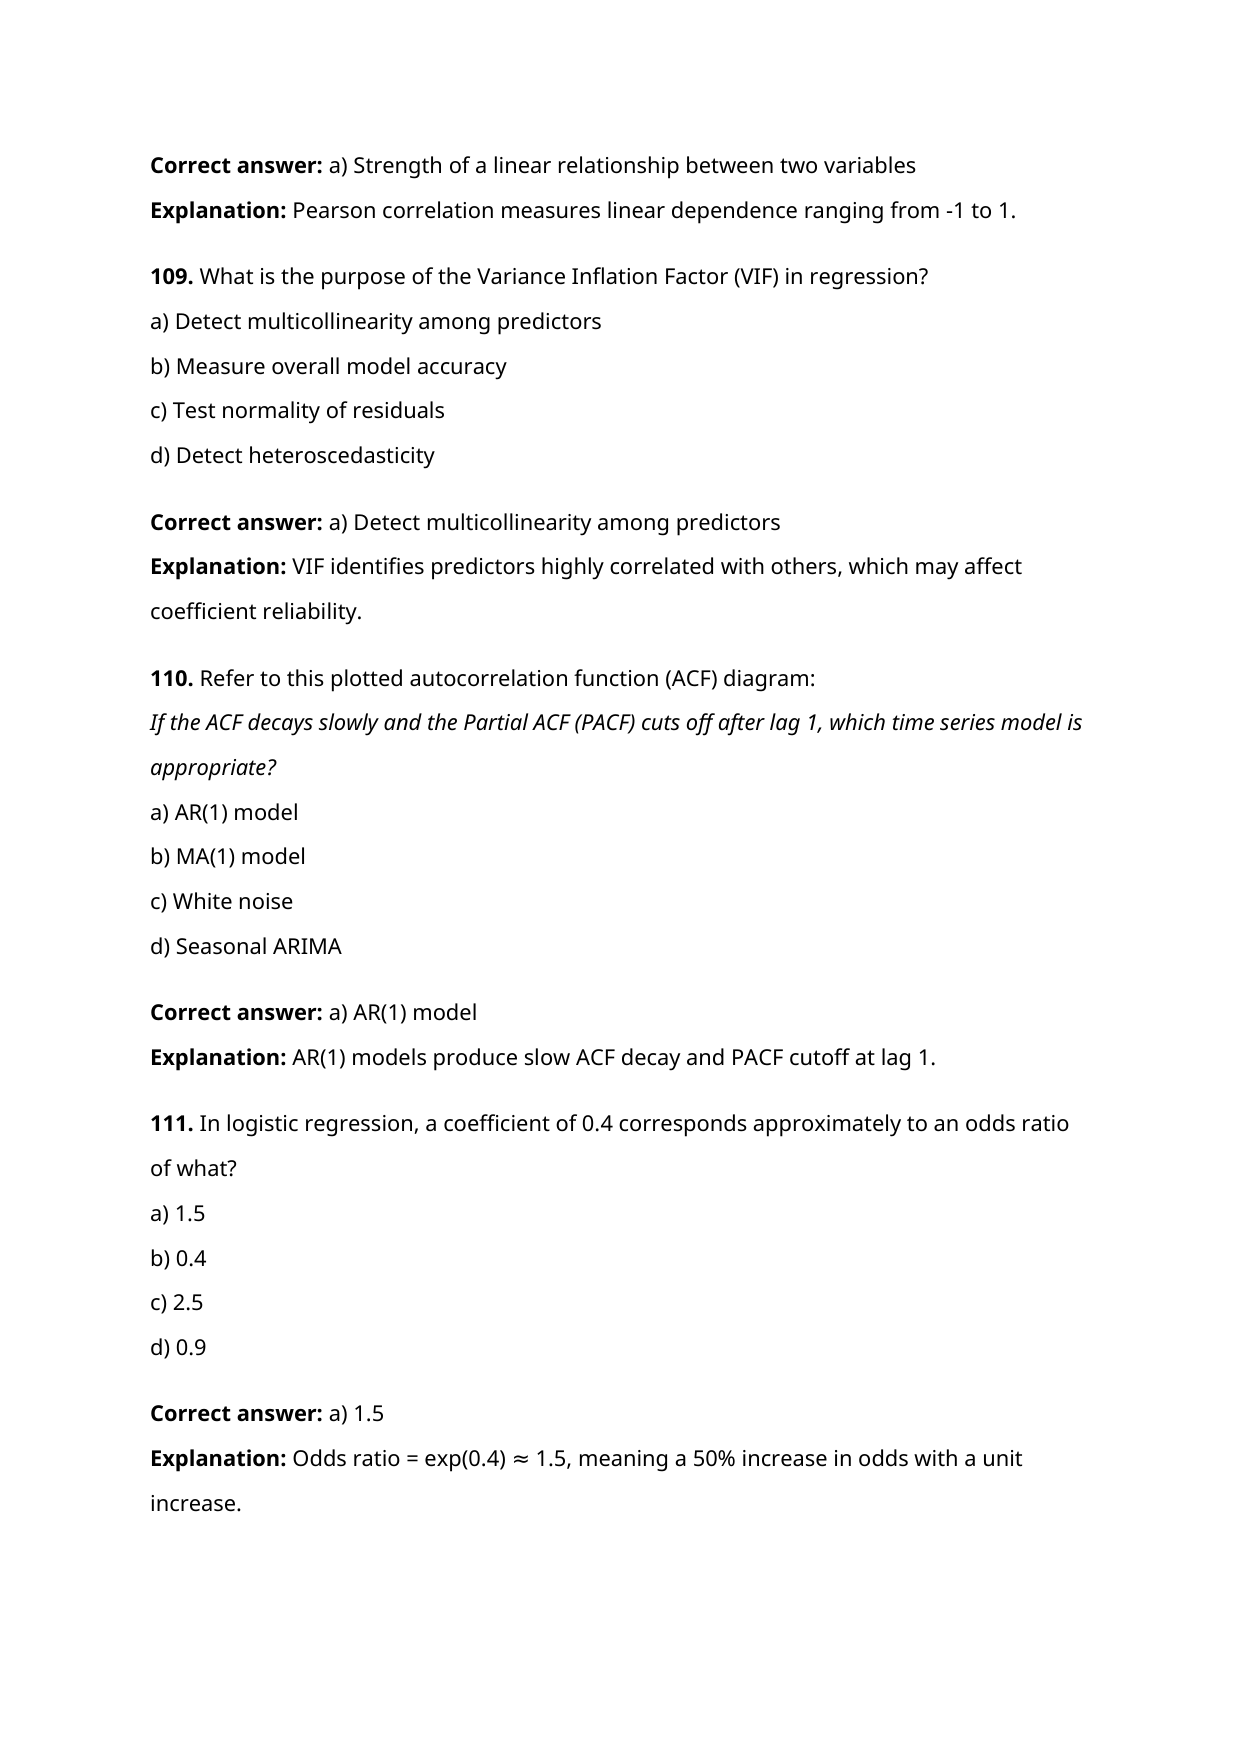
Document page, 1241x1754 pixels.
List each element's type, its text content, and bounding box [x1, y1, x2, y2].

text Correct answer: a) Detect multicollinearity among predictors Explanation: VIF identifies predictors highly correlated with others, which may affect coefficient reliability. [150, 507, 1090, 626]
text Correct answer: a) AR(1) model Explanation: AR(1) models produce slow ACF decay and PACF cutoff at lag 1. [150, 997, 1090, 1072]
text Correct answer: a) 1.5 Explanation: Odds ratio = exp(0.4) ≈ 1.5, meaning a 50% increase in odds with a unit increase. [150, 1398, 1090, 1518]
text Correct answer: a) Strength of a linear relationship between two variables Explanation: Pearson correlation measures linear dependence ranging from -1 to 1. [150, 150, 1090, 224]
text 110. Refer to this plotted autocorrelation function (ACF) diagram: If the ACF decays slowly and the Partial ACF (PACF) cuts off after lag 1, which time series model is appropriate? a) AR(1) model b) MA(1) model c) White noise d) Seasonal ARIMA [150, 662, 1090, 960]
text 109. What is the purpose of the Variance Inflation Factor (VIF) in regression? a) Detect multicollinearity among predictors b) Measure overall model accuracy c) Test normality of residuals d) Detect heteroscedasticity [150, 261, 1090, 470]
text 111. In logistic regression, a coefficient of 0.4 corresponds approximately to an odds ratio of what? a) 1.5 b) 0.4 c) 2.5 d) 0.9 [150, 1108, 1090, 1362]
